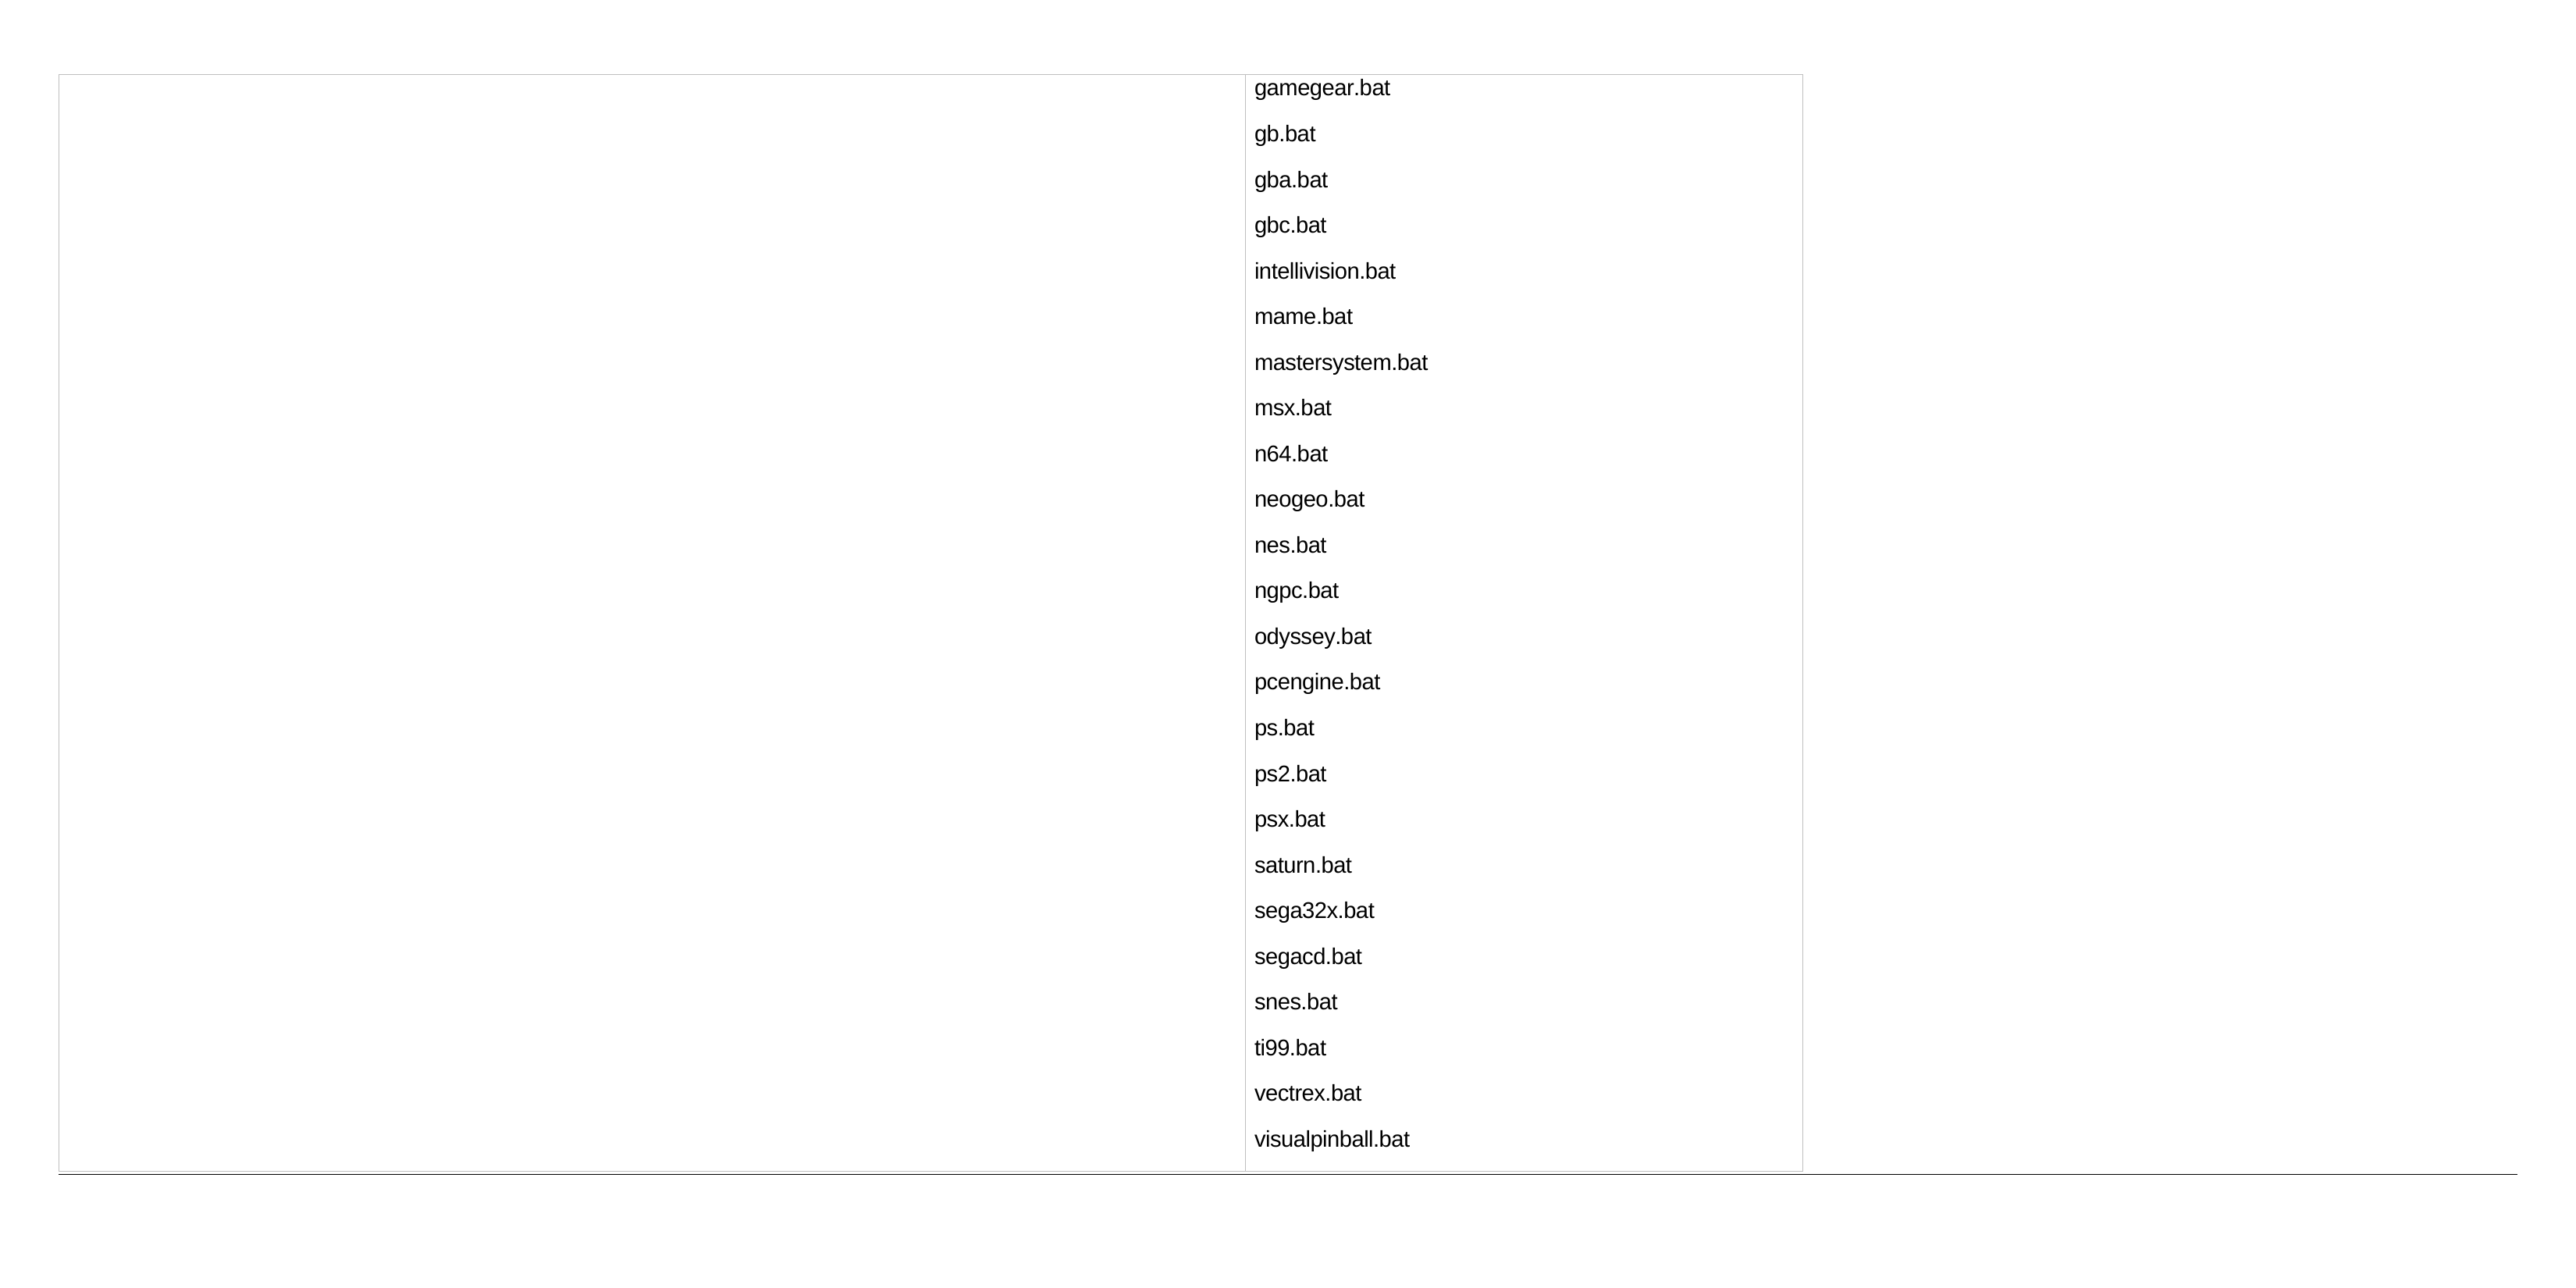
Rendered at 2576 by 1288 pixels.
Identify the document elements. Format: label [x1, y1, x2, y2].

table_cell [59, 75, 1245, 1171]
table_cell [1246, 75, 1802, 1171]
